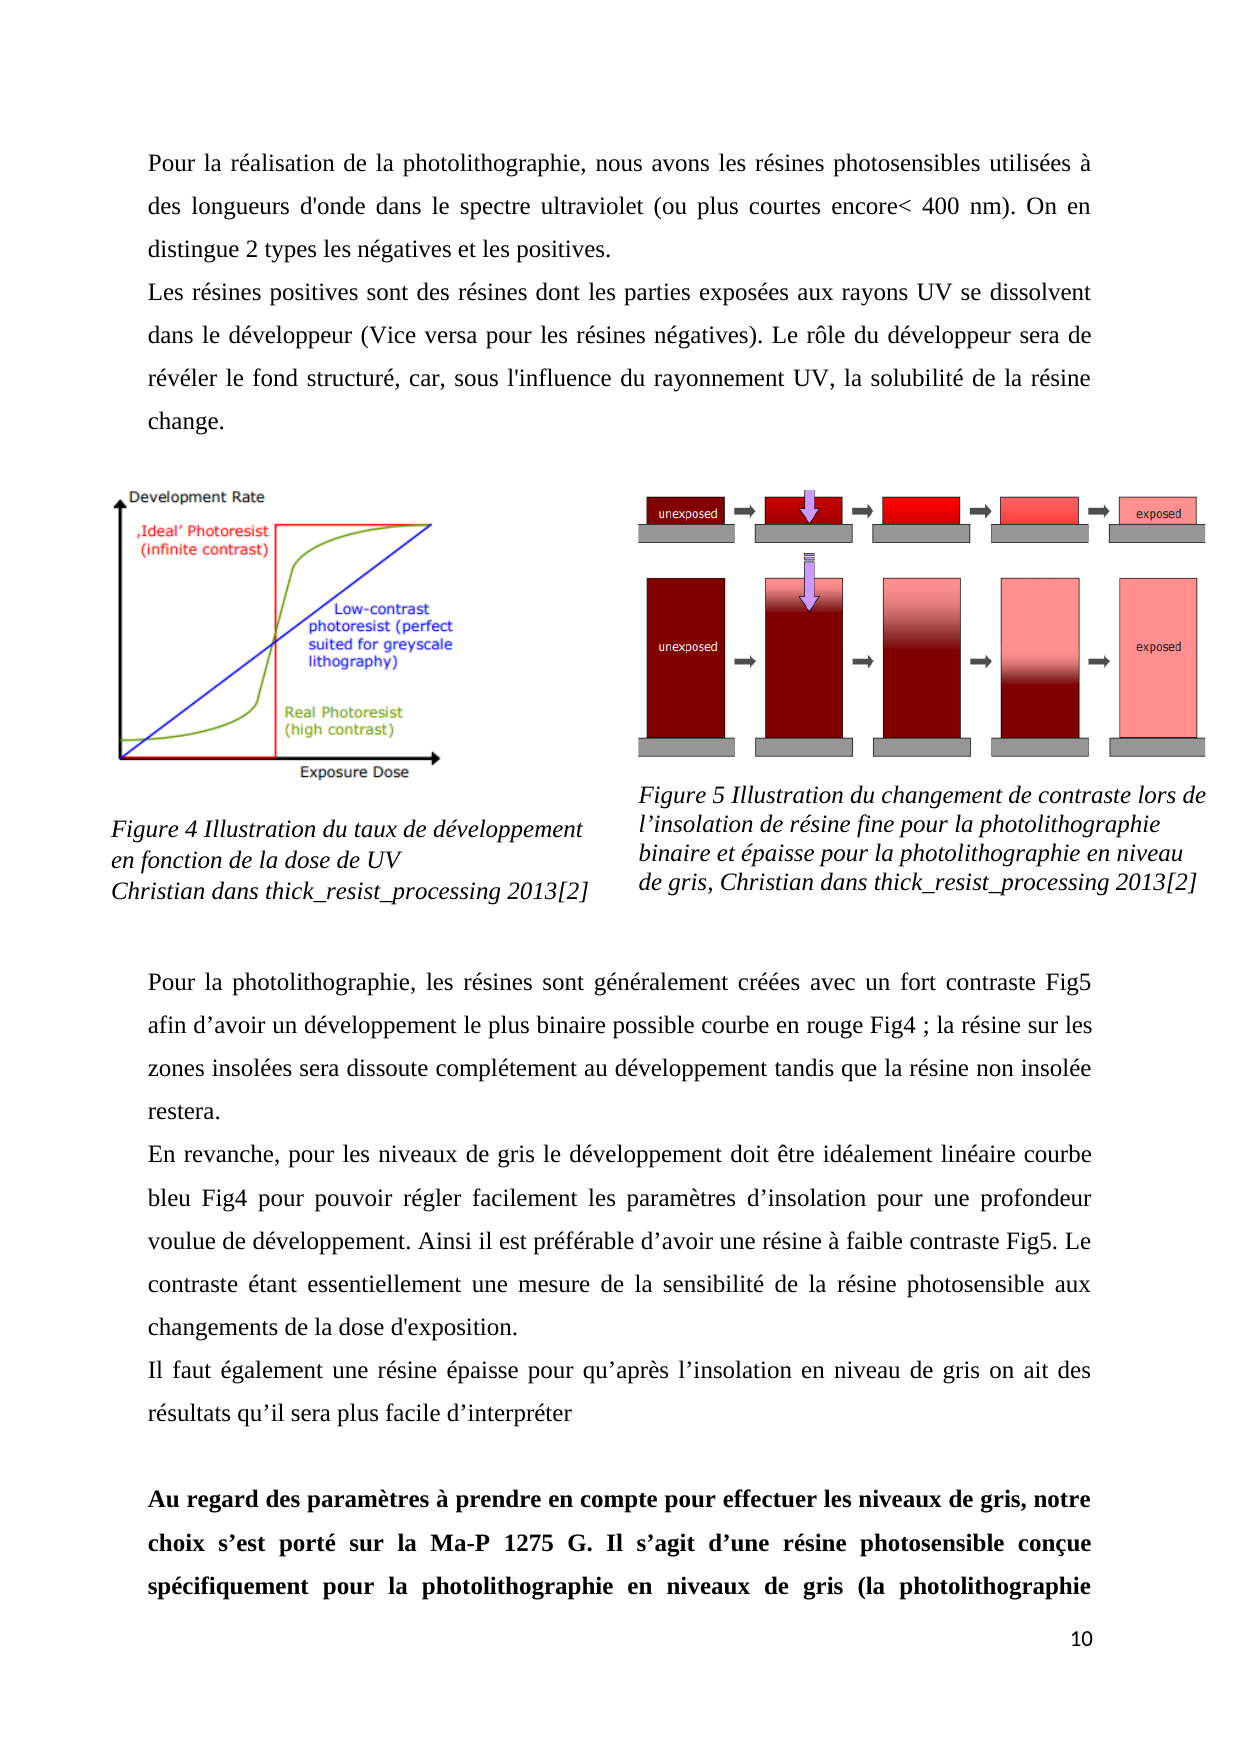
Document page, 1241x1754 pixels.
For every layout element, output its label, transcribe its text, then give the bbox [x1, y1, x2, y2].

text Les résines positives sont des résines dont les parties exposées aux rayons UV se dissolvent dans le développeur (Vice versa pour les résines négatives). Le rôle du développeur sera de révéler le fond structuré, car, sous l'influence du rayonnement UV, la solubilité de la résine change. [148, 277, 1093, 435]
picture [638, 490, 1209, 762]
text En revanche, pour les niveaux de gris le développement doit être idéalement linéaire courbe bleu Fig4 pour pouvoir régler facilement les paramètres d’insolation pour une profondeur voulue de développement. Ainsi il est préférable d’avoir une résine à faible contraste Fig5. Le contraste étant essentiellement une mesure de la sensibilité de la résine photosensible aux changements de la dose d'exposition. [148, 1139, 1093, 1341]
picture [109, 484, 454, 787]
text Pour la photolithographie, les résines sont généralement créées avec un fort contraste Fig5 afin d’avoir un développement le plus binaire possible courbe en rouge Fig4 ; la résine sur les zones insolées sera dissoute complétement au développement tandis que la résine non insolée restera. [148, 967, 1093, 1125]
text Pour la réalisation de la photolithographie, nous avons les résines photosensibles utilisées à des longueurs d'onde dans le spectre ultraviolet (ou plus courtes encore< 400 nm). On en distingue 2 types les négatives et les positives. [148, 148, 1093, 263]
text Il faut également une résine épaisse pour qu’après l’insolation en niveau de gris on ait des résultats qu’il sera plus facile d’interpréter [148, 1355, 1093, 1427]
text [148, 1484, 1093, 1599]
